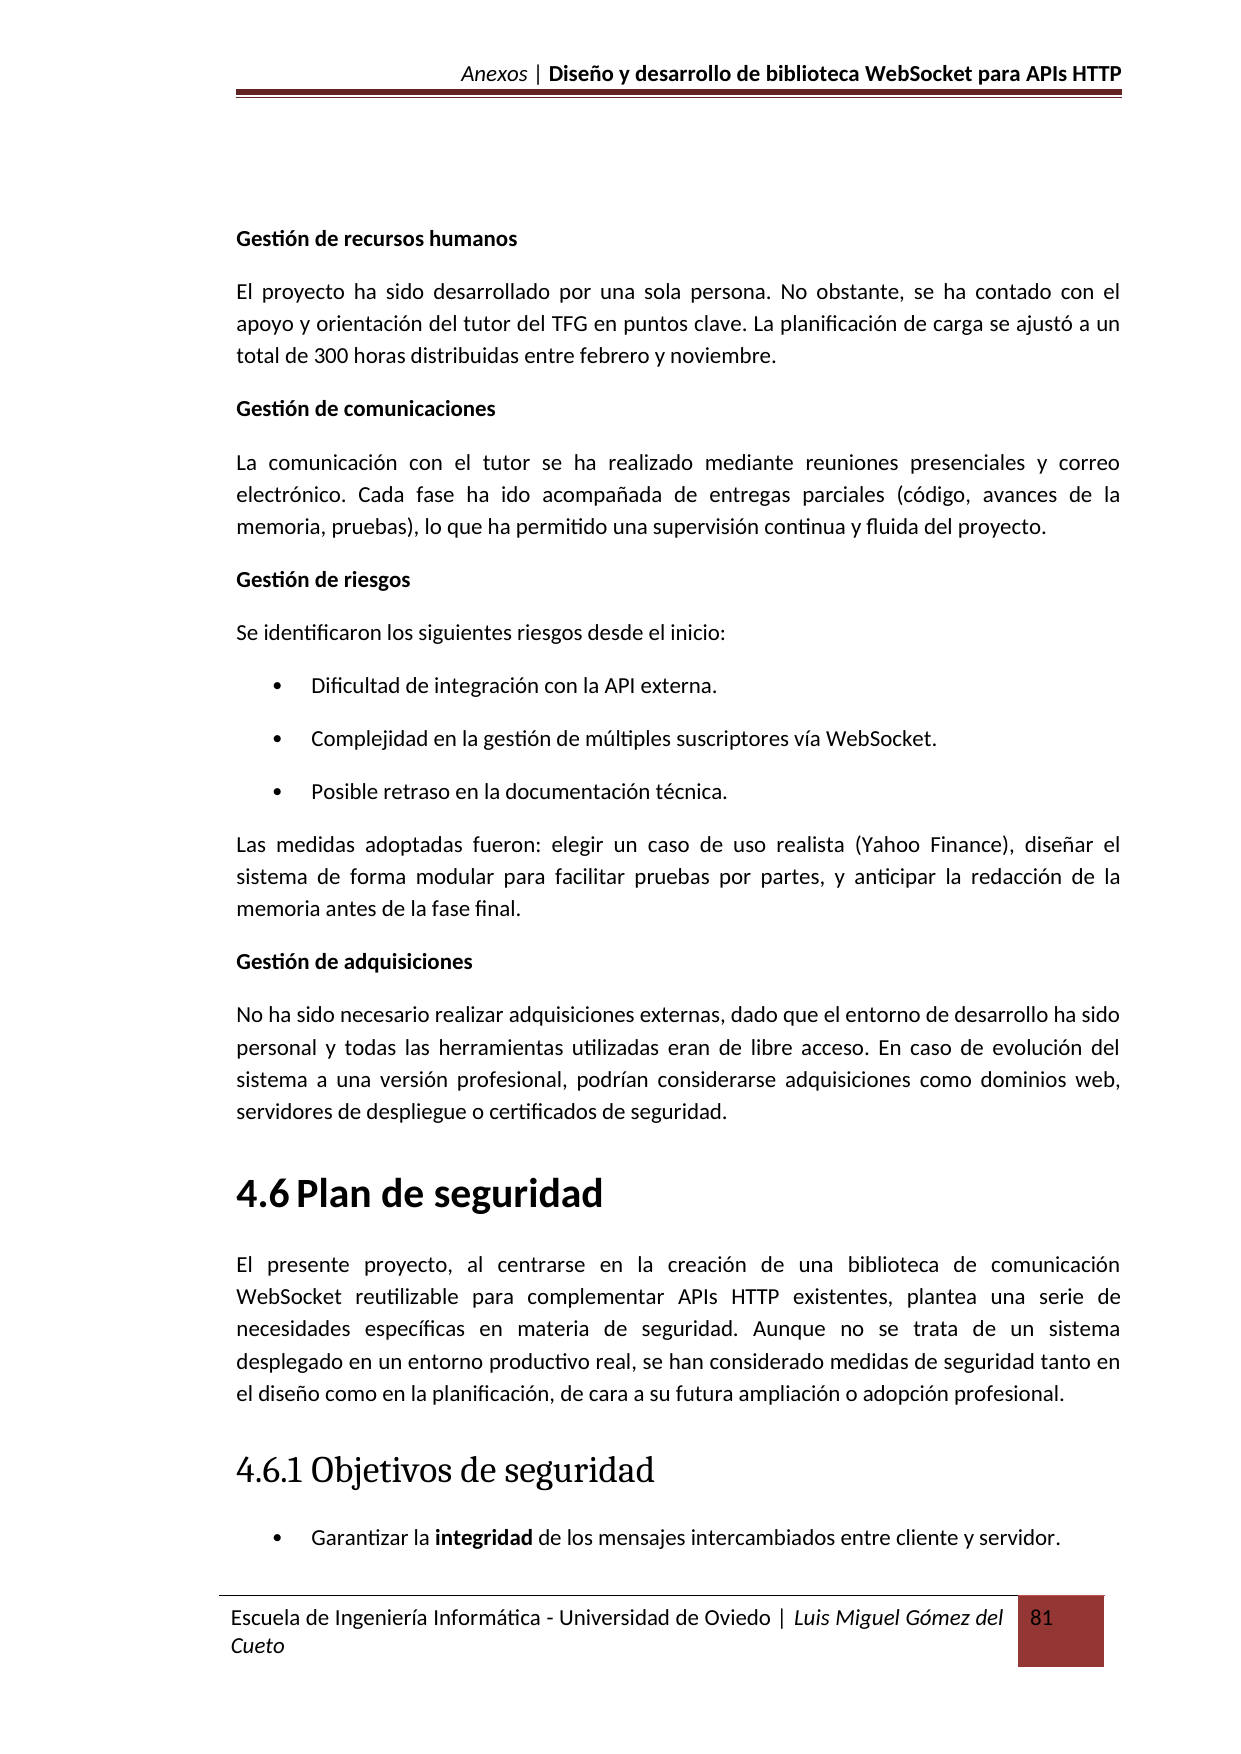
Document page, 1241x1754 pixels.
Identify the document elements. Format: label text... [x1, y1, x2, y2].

text Gestión de riesgos [236, 565, 1122, 593]
subtitle Objetivos de seguridad [236, 1449, 1122, 1492]
list Dificultad de integración con la API externa. [274, 671, 1122, 699]
list Posible retraso en la documentación técnica. [274, 777, 1122, 805]
text Se identificaron los siguientes riesgos desde el inicio: [236, 618, 1122, 646]
list Complejidad en la gestión de múltiples suscriptores vía WebSocket. [274, 724, 1122, 752]
text Gestión de comunicaciones [236, 394, 1122, 423]
list Garantizar la integridad de los mensajes intercambiados entre cliente y servidor. [274, 1523, 1122, 1551]
text El proyecto ha sido desarrollado por una sola persona. No obstante, se ha contado con el apoyo y orientación del tutor del TFG en puntos clave. La planificación de carga se ajustó a un total de 300 horas distribuidas entre febrero y noviembre. [236, 277, 1122, 369]
subtitle Plan de seguridad [236, 1167, 1122, 1218]
text Gestión de recursos humanos [236, 224, 1122, 252]
text Gestión de adquisiciones [236, 947, 1122, 976]
text No ha sido necesario realizar adquisiciones externas, dado que el entorno de desarrollo ha sido personal y todas las herramientas utilizadas eran de libre acceso. En caso de evolución del sistema a una versión profesional, podrían considerarse adquisiciones como dominios web, servidores de despliegue o certificados de seguridad. [236, 1001, 1122, 1125]
text La comunicación con el tutor se ha realizado mediante reuniones presenciales y correo electrónico. Cada fase ha ido acompañada de entregas parciales (código, avances de la memoria, pruebas), lo que ha permitido una supervisión continua y fluida del proyecto. [236, 448, 1122, 540]
text El presente proyecto, al centrarse en la creación de una biblioteca de comunicación WebSocket reutilizable para complementar APIs HTTP existentes, plantea una serie de necesidades específicas en materia de seguridad. Aunque no se trata de un sistema desplegado en un entorno productivo real, se han considerado medidas de seguridad tanto en el diseño como en la planificación, de cara a su futura ampliación o adopción profesional. [236, 1250, 1122, 1407]
text Las medidas adoptadas fueron: elegir un caso de uso realista (Yahoo Finance), diseñar el sistema de forma modular para facilitar pruebas por partes, y anticipar la redacción de la memoria antes de la fase final. [236, 830, 1122, 922]
